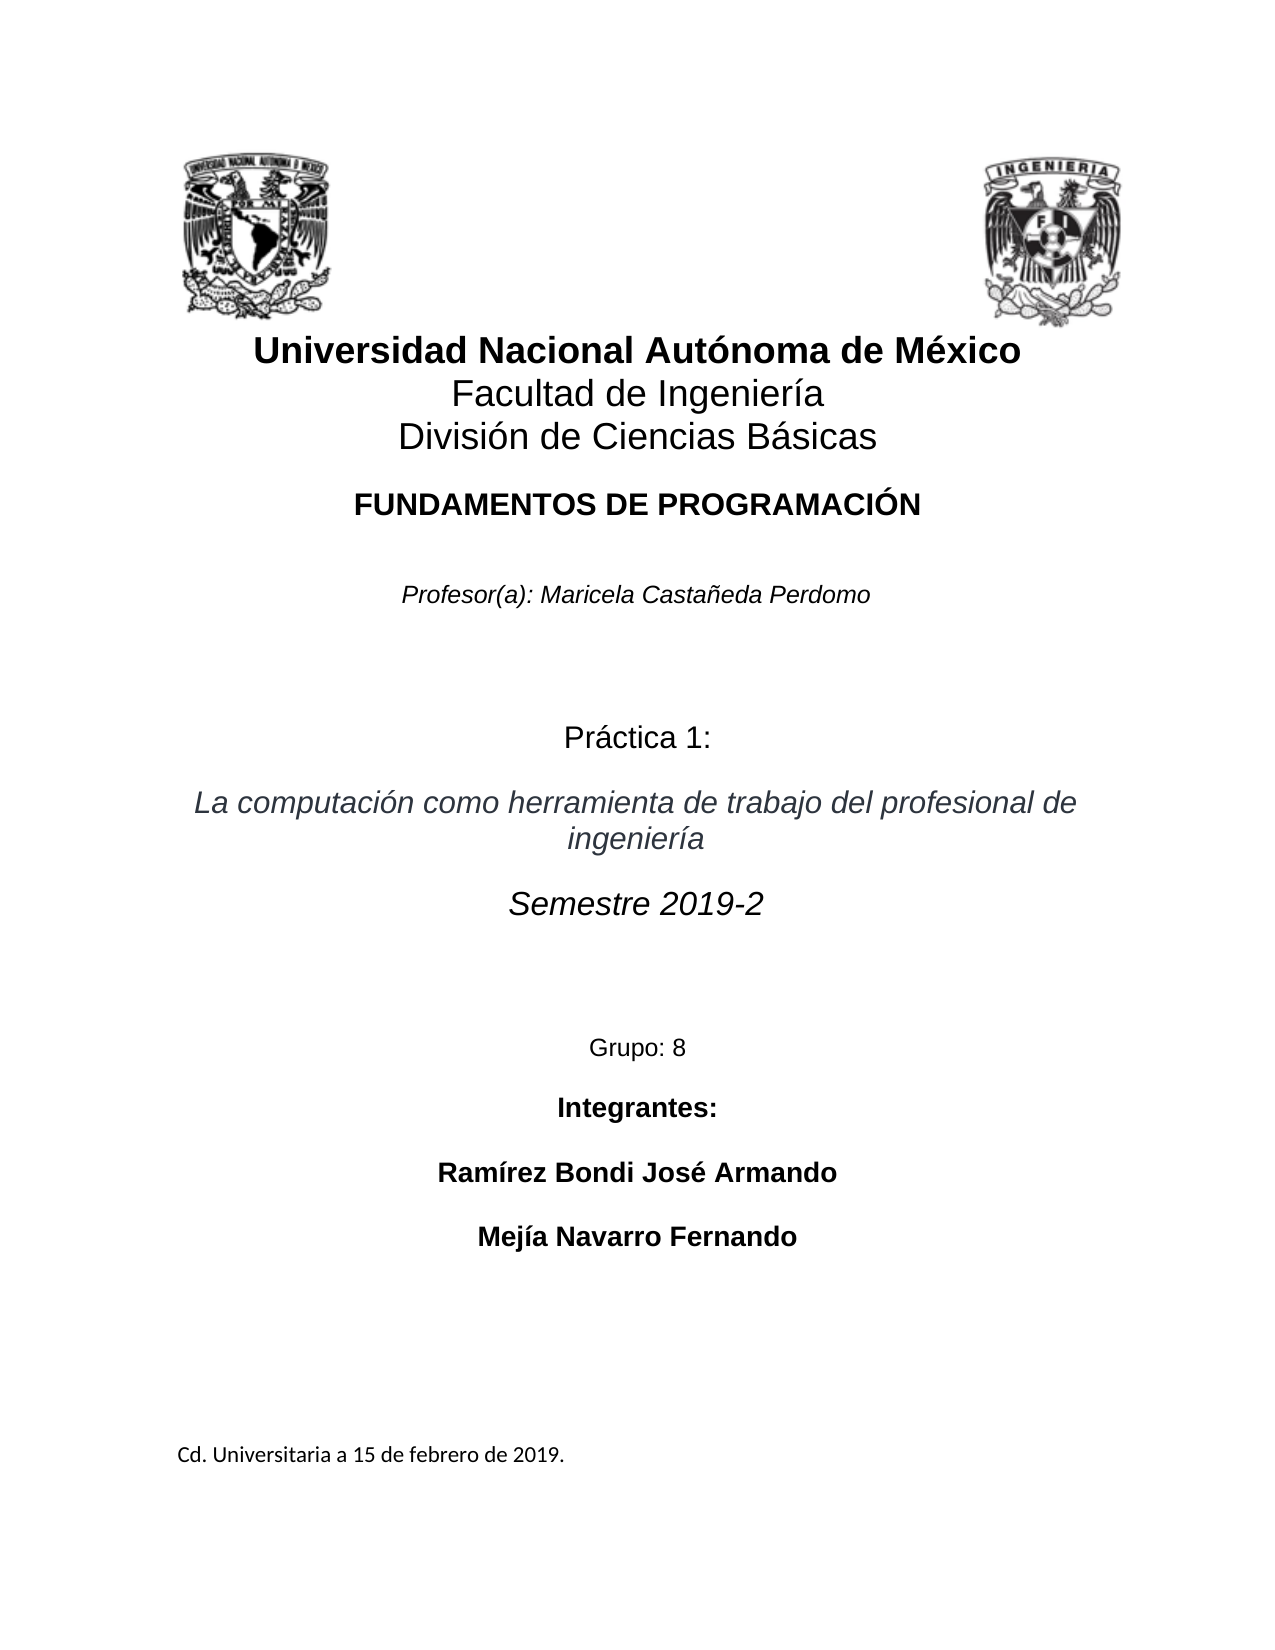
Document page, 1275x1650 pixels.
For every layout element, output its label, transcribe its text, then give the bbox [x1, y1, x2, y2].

picture [181, 147, 332, 325]
text Facultad de Ingeniería [177, 371, 1098, 414]
text Semestre 2019-2 [177, 856, 1098, 923]
text Integrantes: [177, 1091, 1098, 1123]
text Grupo: 8 [177, 1033, 1098, 1062]
text Cd. Universitaria a 15 de febrero de 2019. [177, 1440, 1098, 1468]
text Profesor(a): Maricela Castañeda Perdomo [177, 580, 1098, 608]
text División de Ciencias Básicas [177, 414, 1098, 458]
text La computación como herramienta de trabajo del profesional de ingeniería [177, 784, 1098, 856]
text FUNDAMENTOS DE PROGRAMACIÓN [177, 486, 1098, 522]
picture [978, 151, 1127, 329]
text Mejía Navarro Fernando [177, 1220, 1098, 1253]
text Práctica 1: [177, 719, 1098, 755]
text Ramírez Bondi José Armando [177, 1156, 1098, 1188]
text Universidad Nacional Autónoma de México [177, 328, 1098, 371]
